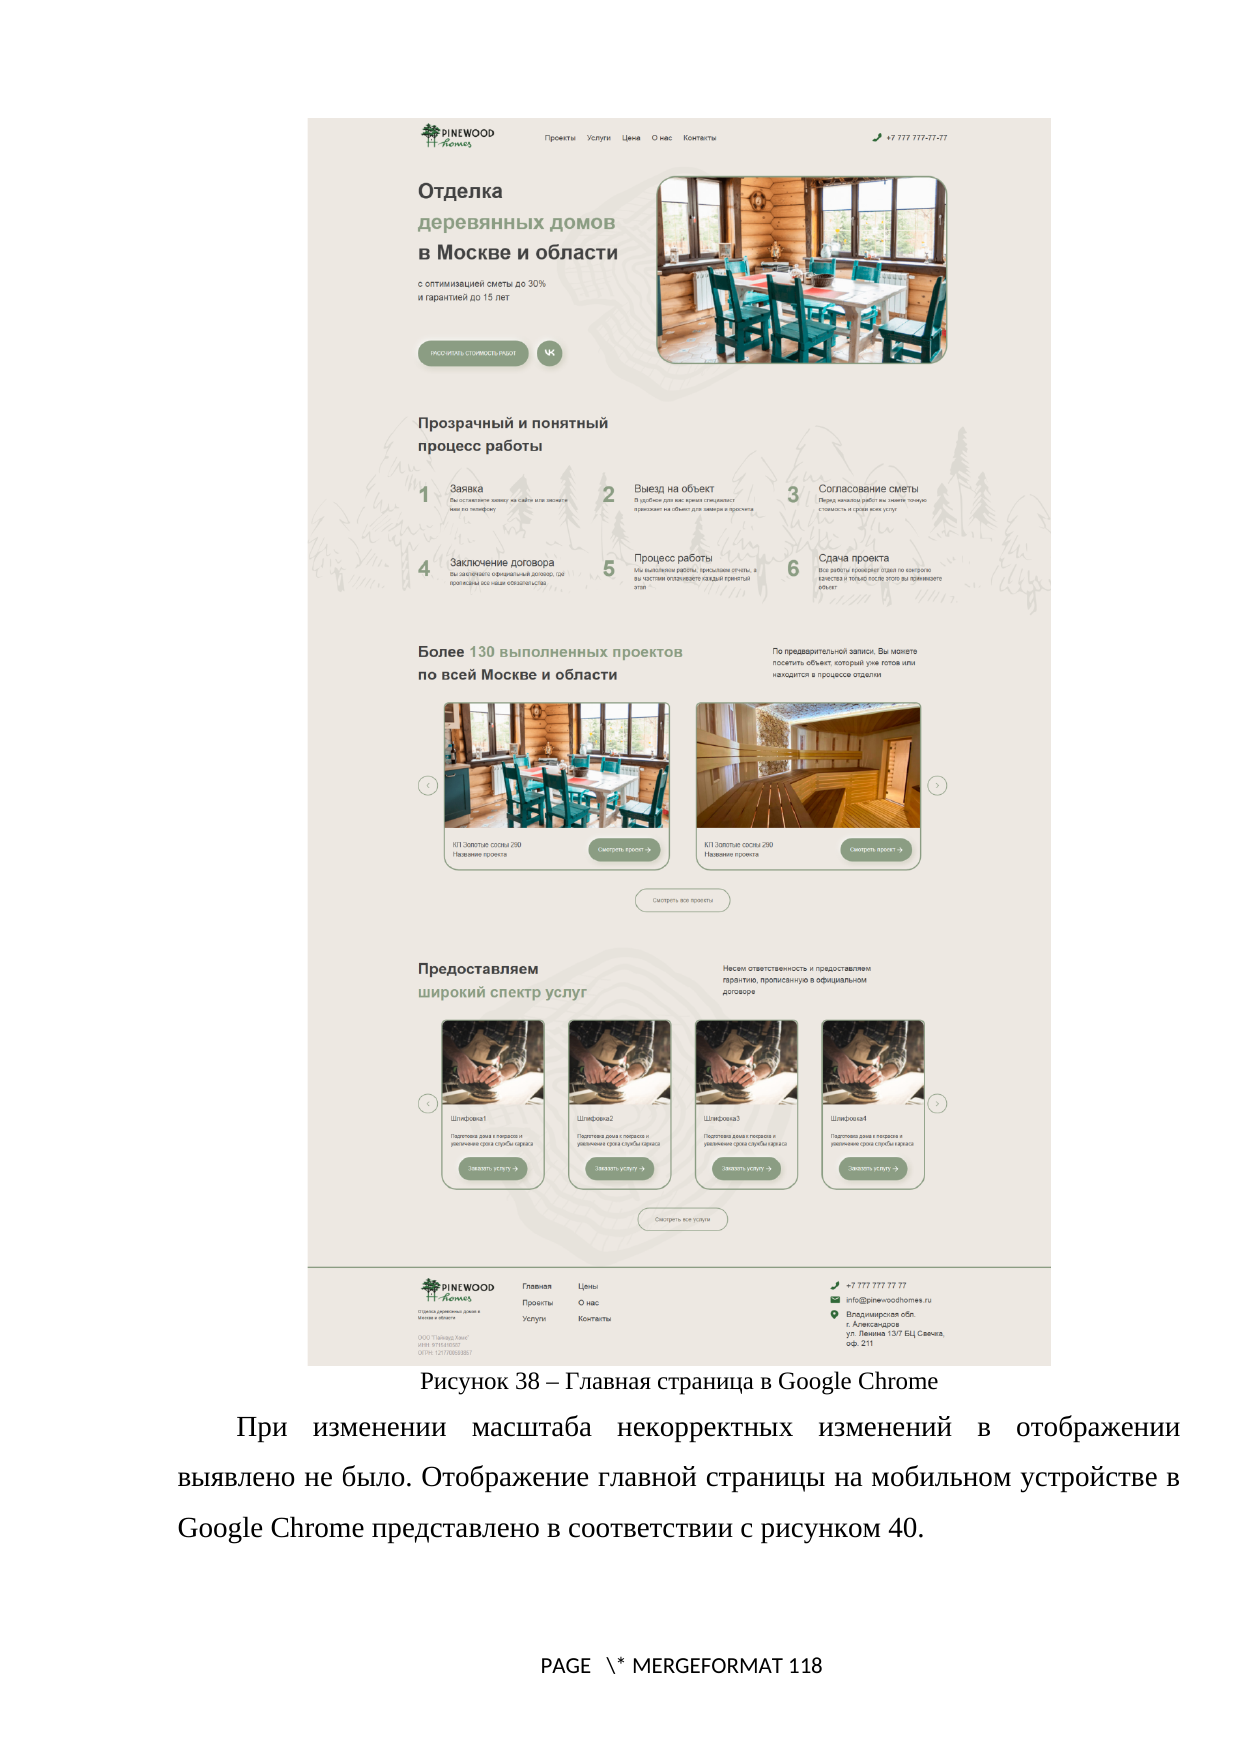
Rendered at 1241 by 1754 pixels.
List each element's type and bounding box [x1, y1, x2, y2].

picture [307, 118, 1051, 1366]
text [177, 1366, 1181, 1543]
